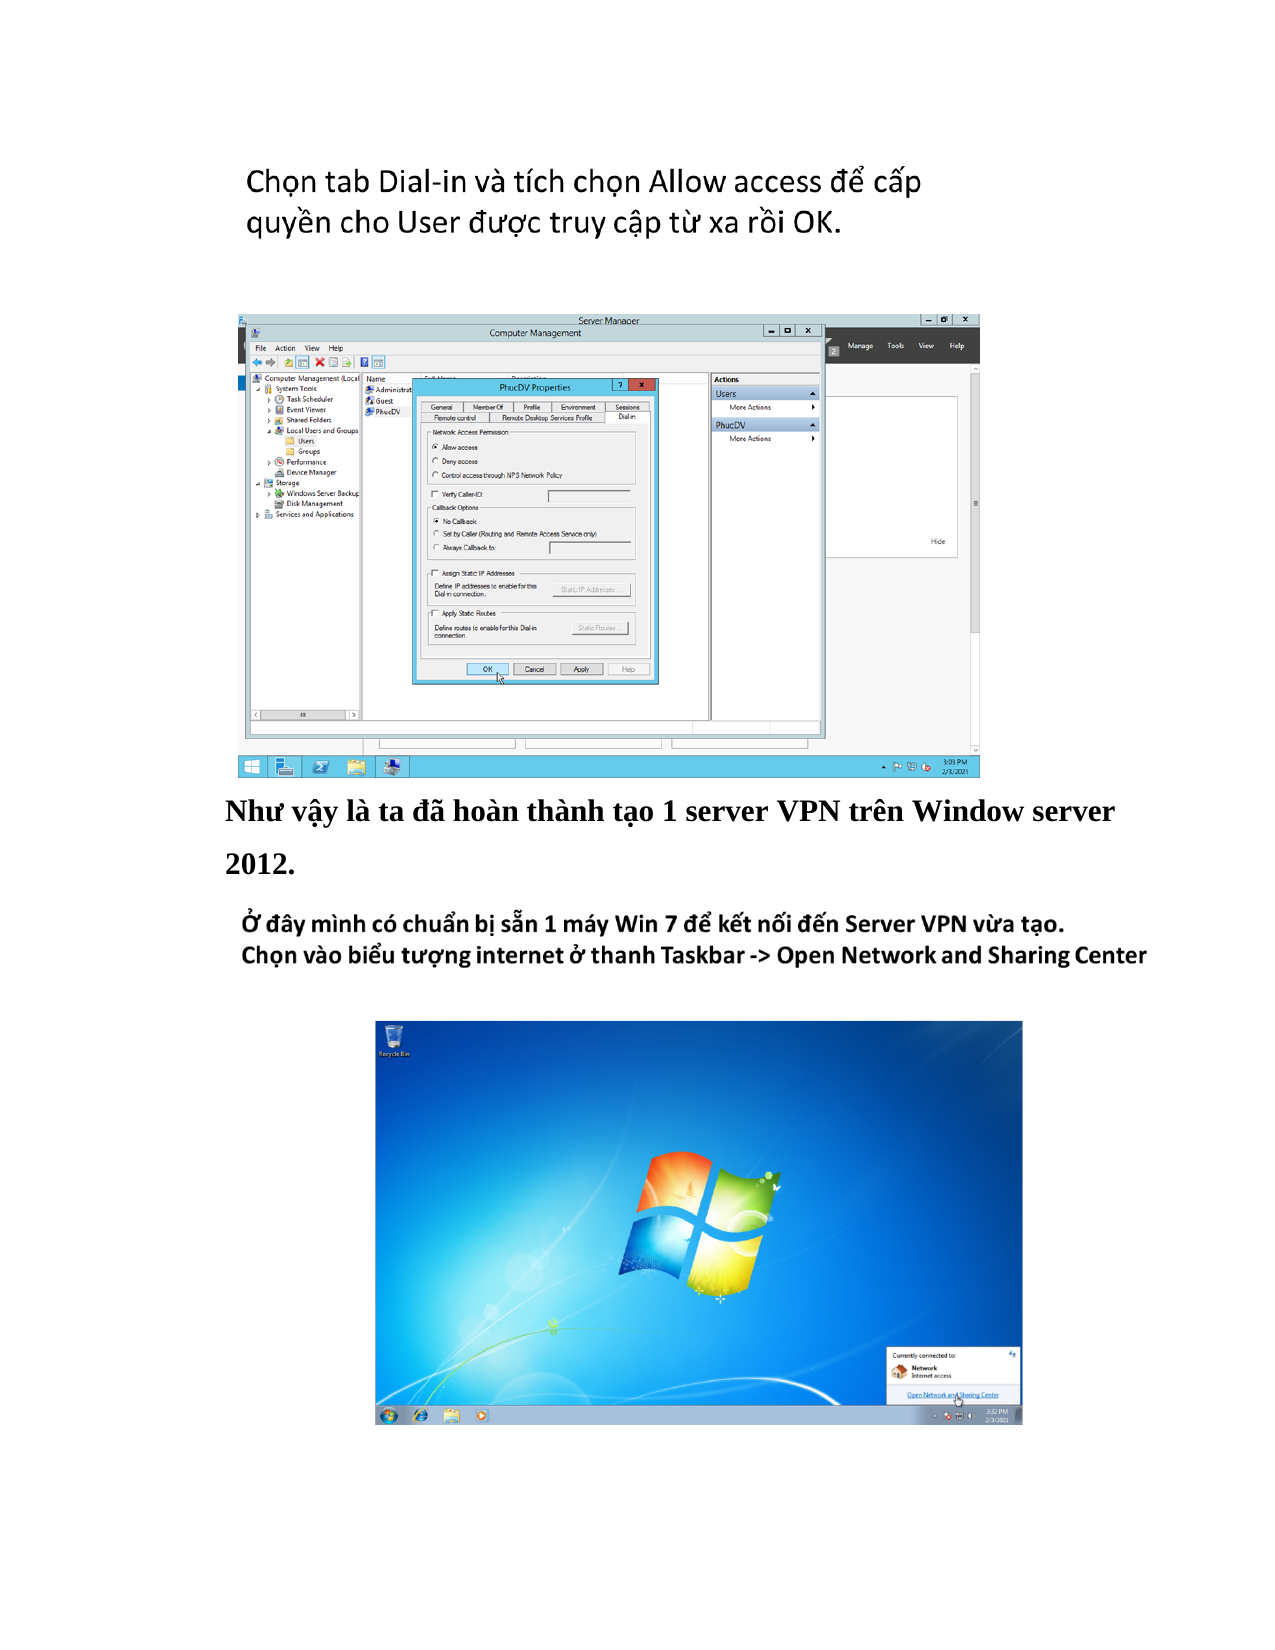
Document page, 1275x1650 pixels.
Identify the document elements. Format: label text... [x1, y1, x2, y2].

list Như vậy là ta đã hoàn thành tạo 1 server VPN trên Window server 2012. [225, 792, 1125, 882]
picture [225, 899, 1165, 1425]
picture [225, 150, 984, 778]
